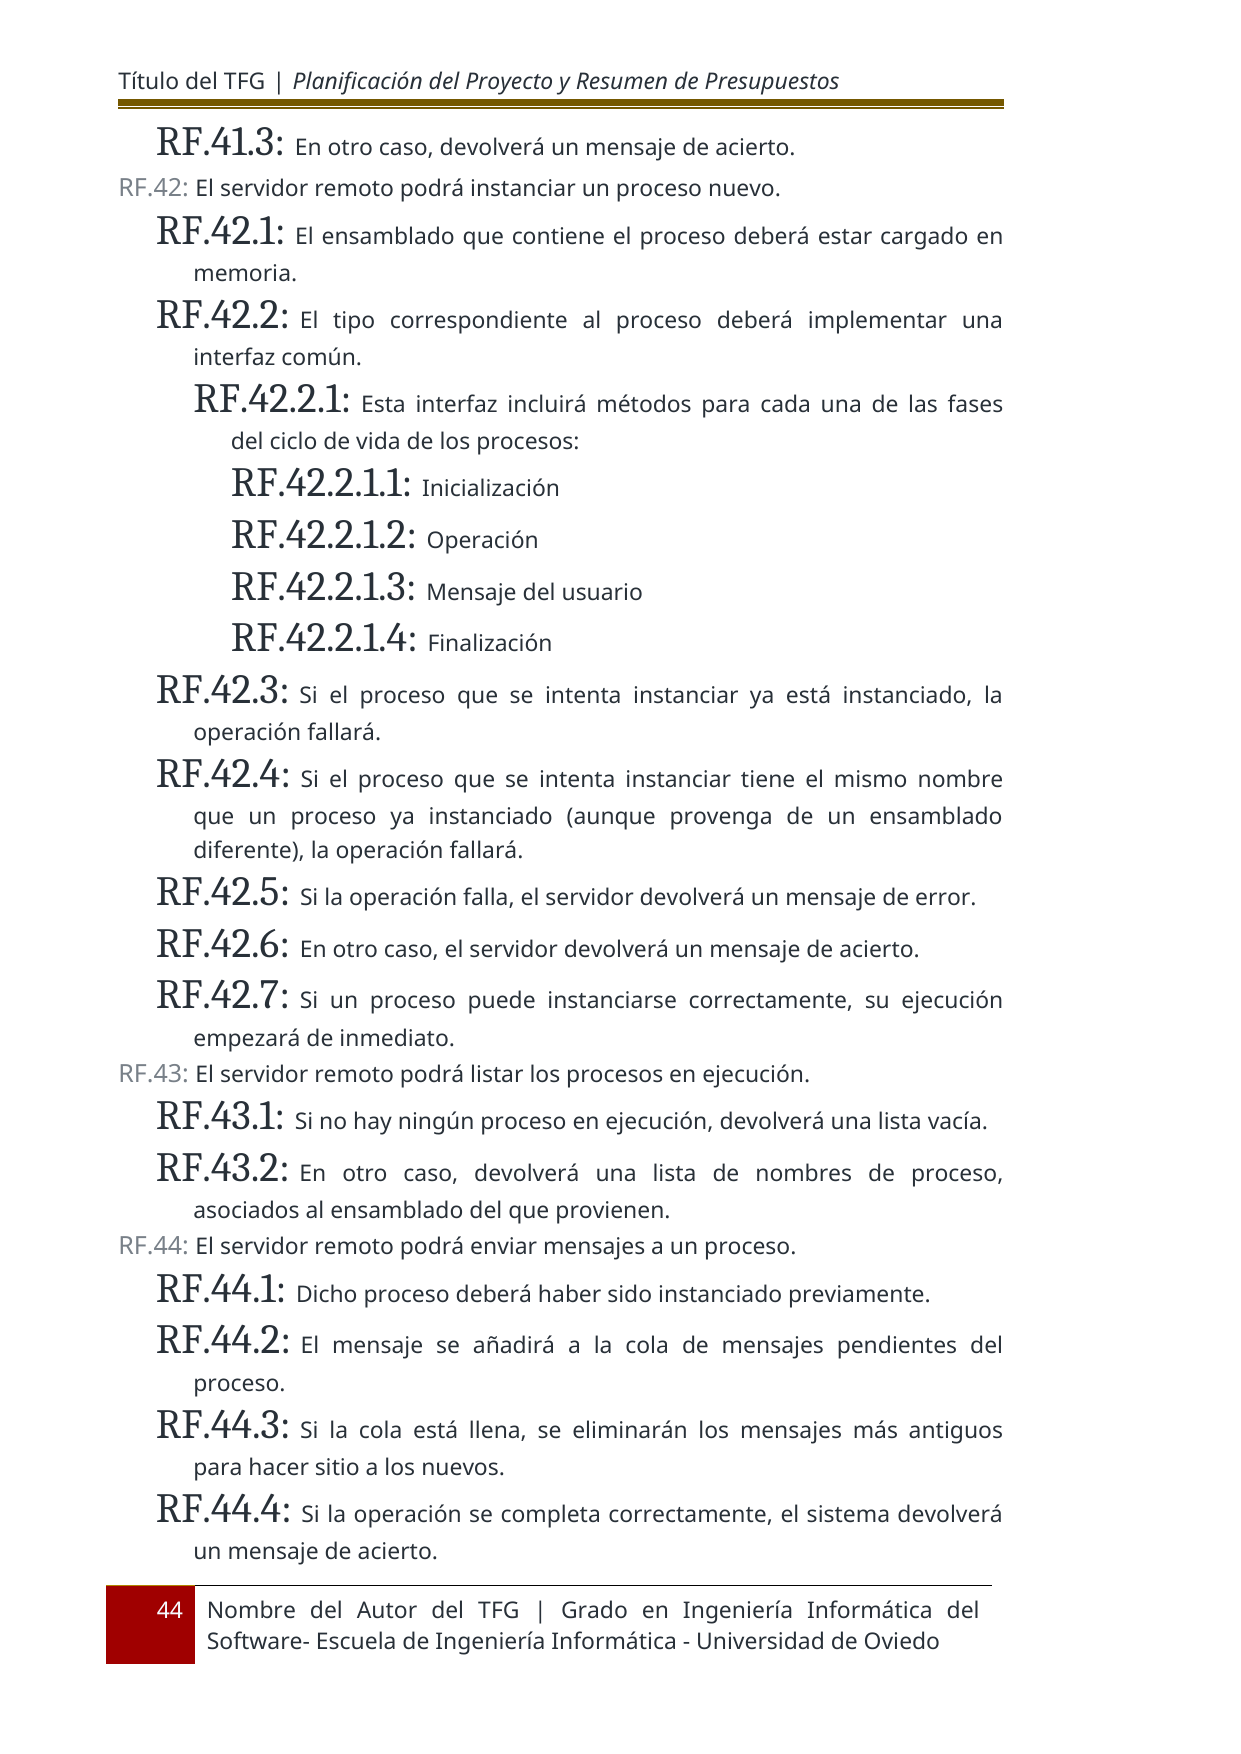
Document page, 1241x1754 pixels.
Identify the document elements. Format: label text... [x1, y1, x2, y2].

list Dicho proceso deberá haber sido instanciado previamente. [156, 1265, 1004, 1313]
list Si la operación falla, el servidor devolverá un mensaje de error. [156, 868, 1004, 916]
list En otro caso, el servidor devolverá un mensaje de acierto. [156, 919, 1004, 967]
list Finalización [231, 614, 1004, 662]
list Si la operación se completa correctamente, el sistema devolverá un mensaje de acierto. [156, 1485, 1004, 1566]
list Operación [231, 511, 1004, 559]
list En otro caso, devolverá un mensaje de acierto. [156, 118, 1004, 166]
list El servidor remoto podrá instanciar un proceso nuevo. [118, 170, 1004, 204]
list Mensaje del usuario [231, 562, 1004, 610]
list En otro caso, devolverá una lista de nombres de proceso, asociados al ensamblado del que provienen. [156, 1144, 1004, 1225]
list Si el proceso que se intenta instanciar ya está instanciado, la operación fallará. [156, 666, 1004, 747]
list El servidor remoto podrá enviar mensajes a un proceso. [118, 1228, 1004, 1262]
list El mensaje se añadirá a la cola de mensajes pendientes del proceso. [156, 1316, 1004, 1398]
list El tipo correspondiente al proceso deberá implementar una interfaz común. [156, 291, 1004, 372]
list El ensamblado que contiene el proceso deberá estar cargado en memoria. [156, 207, 1004, 288]
list Inicialización [231, 459, 1004, 507]
list Si el proceso que se intenta instanciar tiene el mismo nombre que un proceso ya instanciado (aunque provenga de un ensamblado diferente), la operación fallará. [156, 750, 1004, 865]
list Si un proceso puede instanciarse correctamente, su ejecución empezará de inmediato. [156, 971, 1004, 1053]
list El servidor remoto podrá listar los procesos en ejecución. [118, 1055, 1004, 1089]
list Esta interfaz incluirá métodos para cada una de las fases del ciclo de vida de los procesos: [193, 375, 1004, 457]
list Si no hay ningún proceso en ejecución, devolverá una lista vacía. [156, 1092, 1004, 1140]
list Si la cola está llena, se eliminarán los mensajes más antiguos para hacer sitio a los nuevos. [156, 1401, 1004, 1482]
